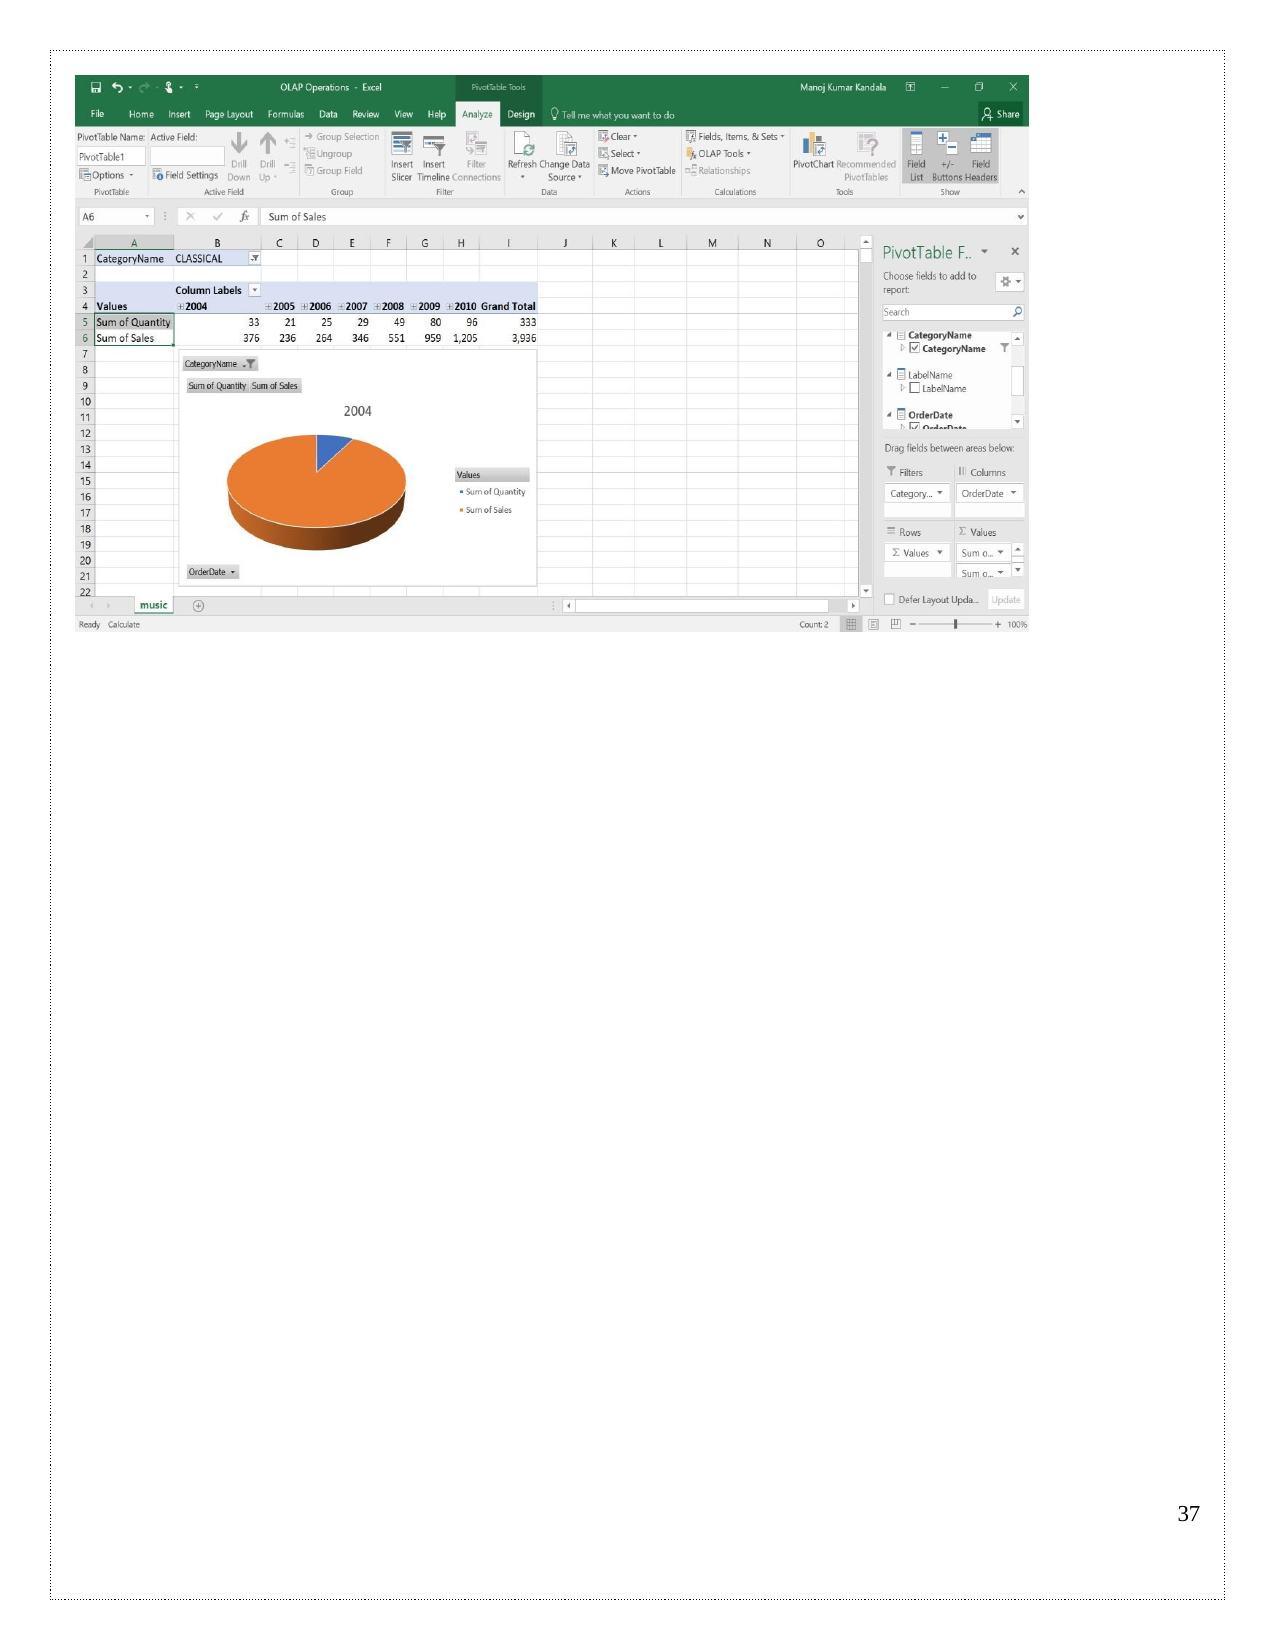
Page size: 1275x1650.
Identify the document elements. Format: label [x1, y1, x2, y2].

picture [75, 75, 1029, 632]
